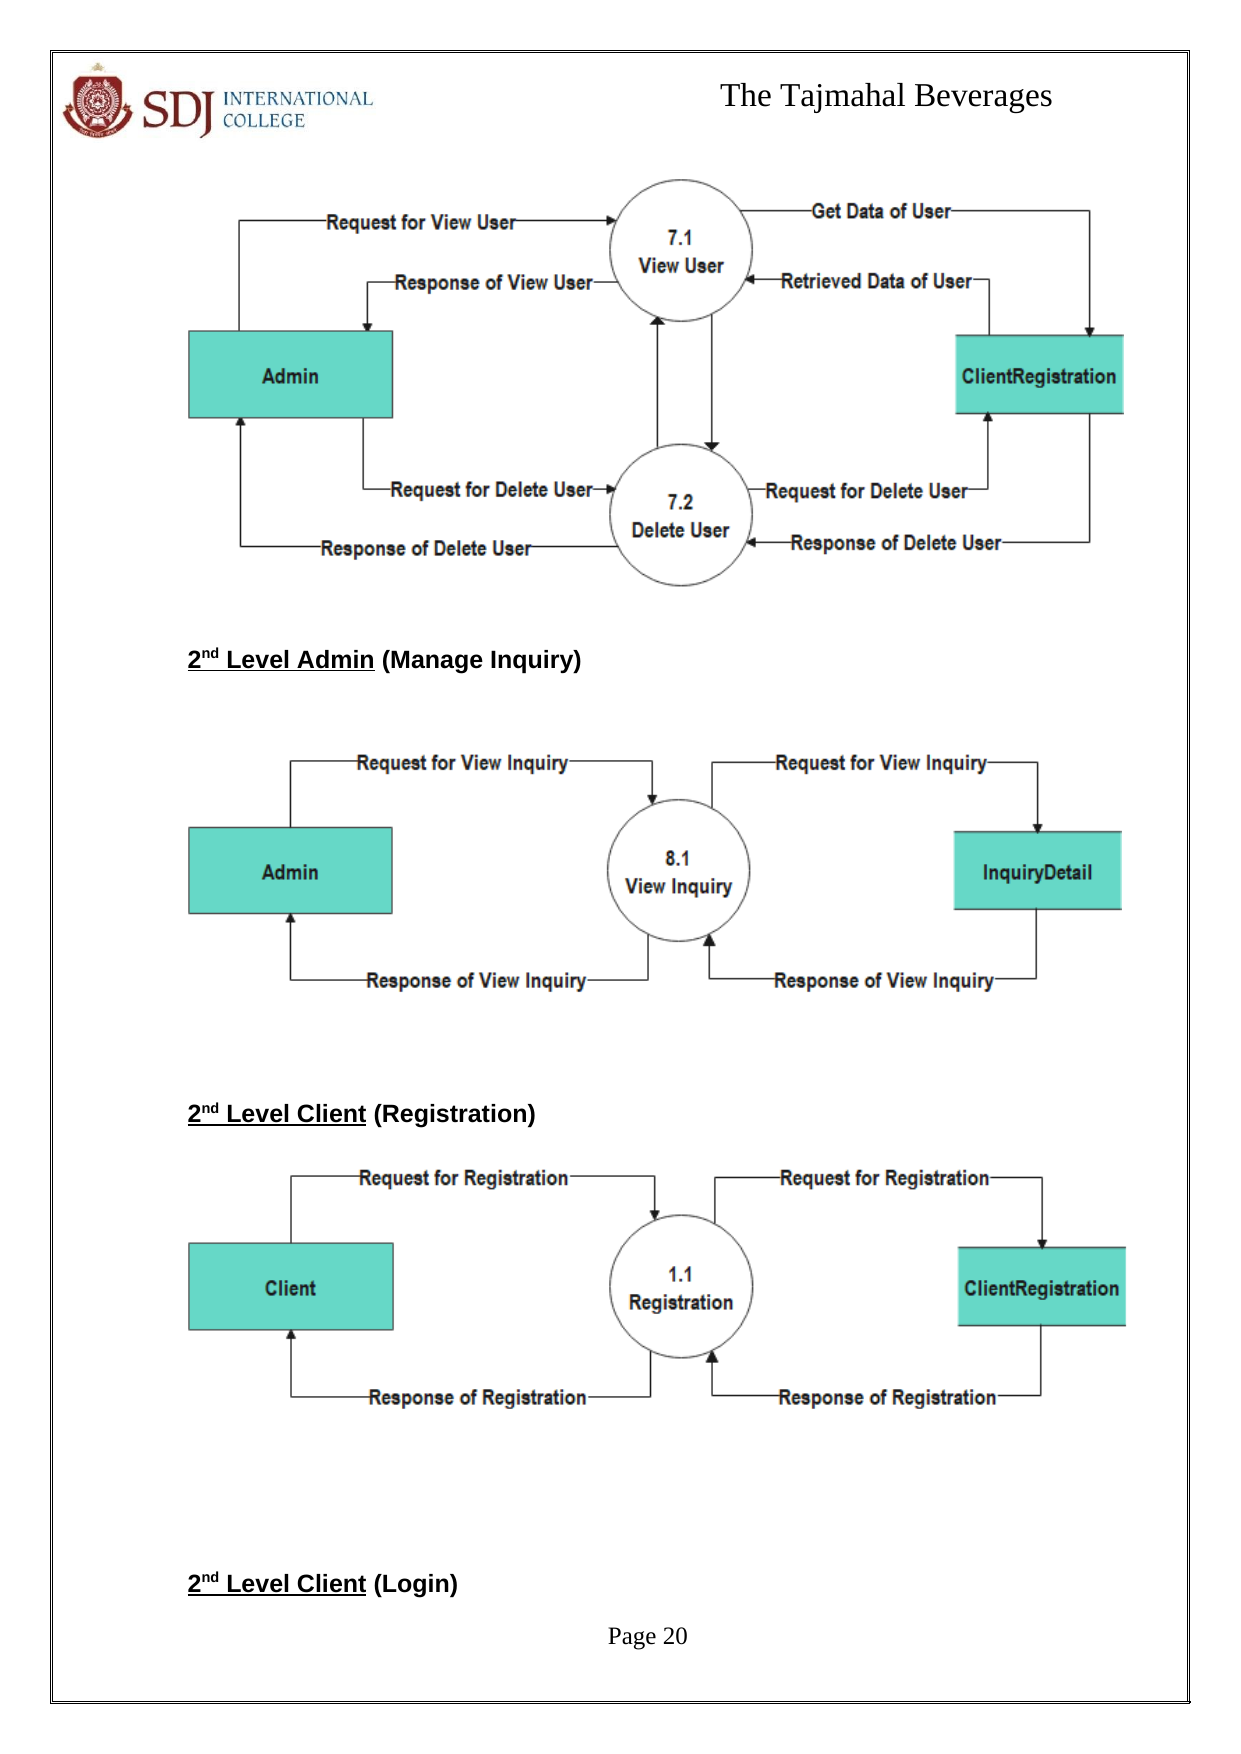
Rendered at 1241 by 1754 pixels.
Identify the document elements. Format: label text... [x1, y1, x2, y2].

picture [187, 741, 1122, 999]
picture [58, 58, 377, 143]
text 2nd Level Admin (Manage Inquiry) [187, 645, 1053, 674]
picture [187, 1157, 1127, 1416]
picture [187, 178, 1124, 588]
text 2nd Level Client (Registration) [187, 1099, 1053, 1128]
text 2nd Level Client (Login) [187, 1569, 1053, 1598]
